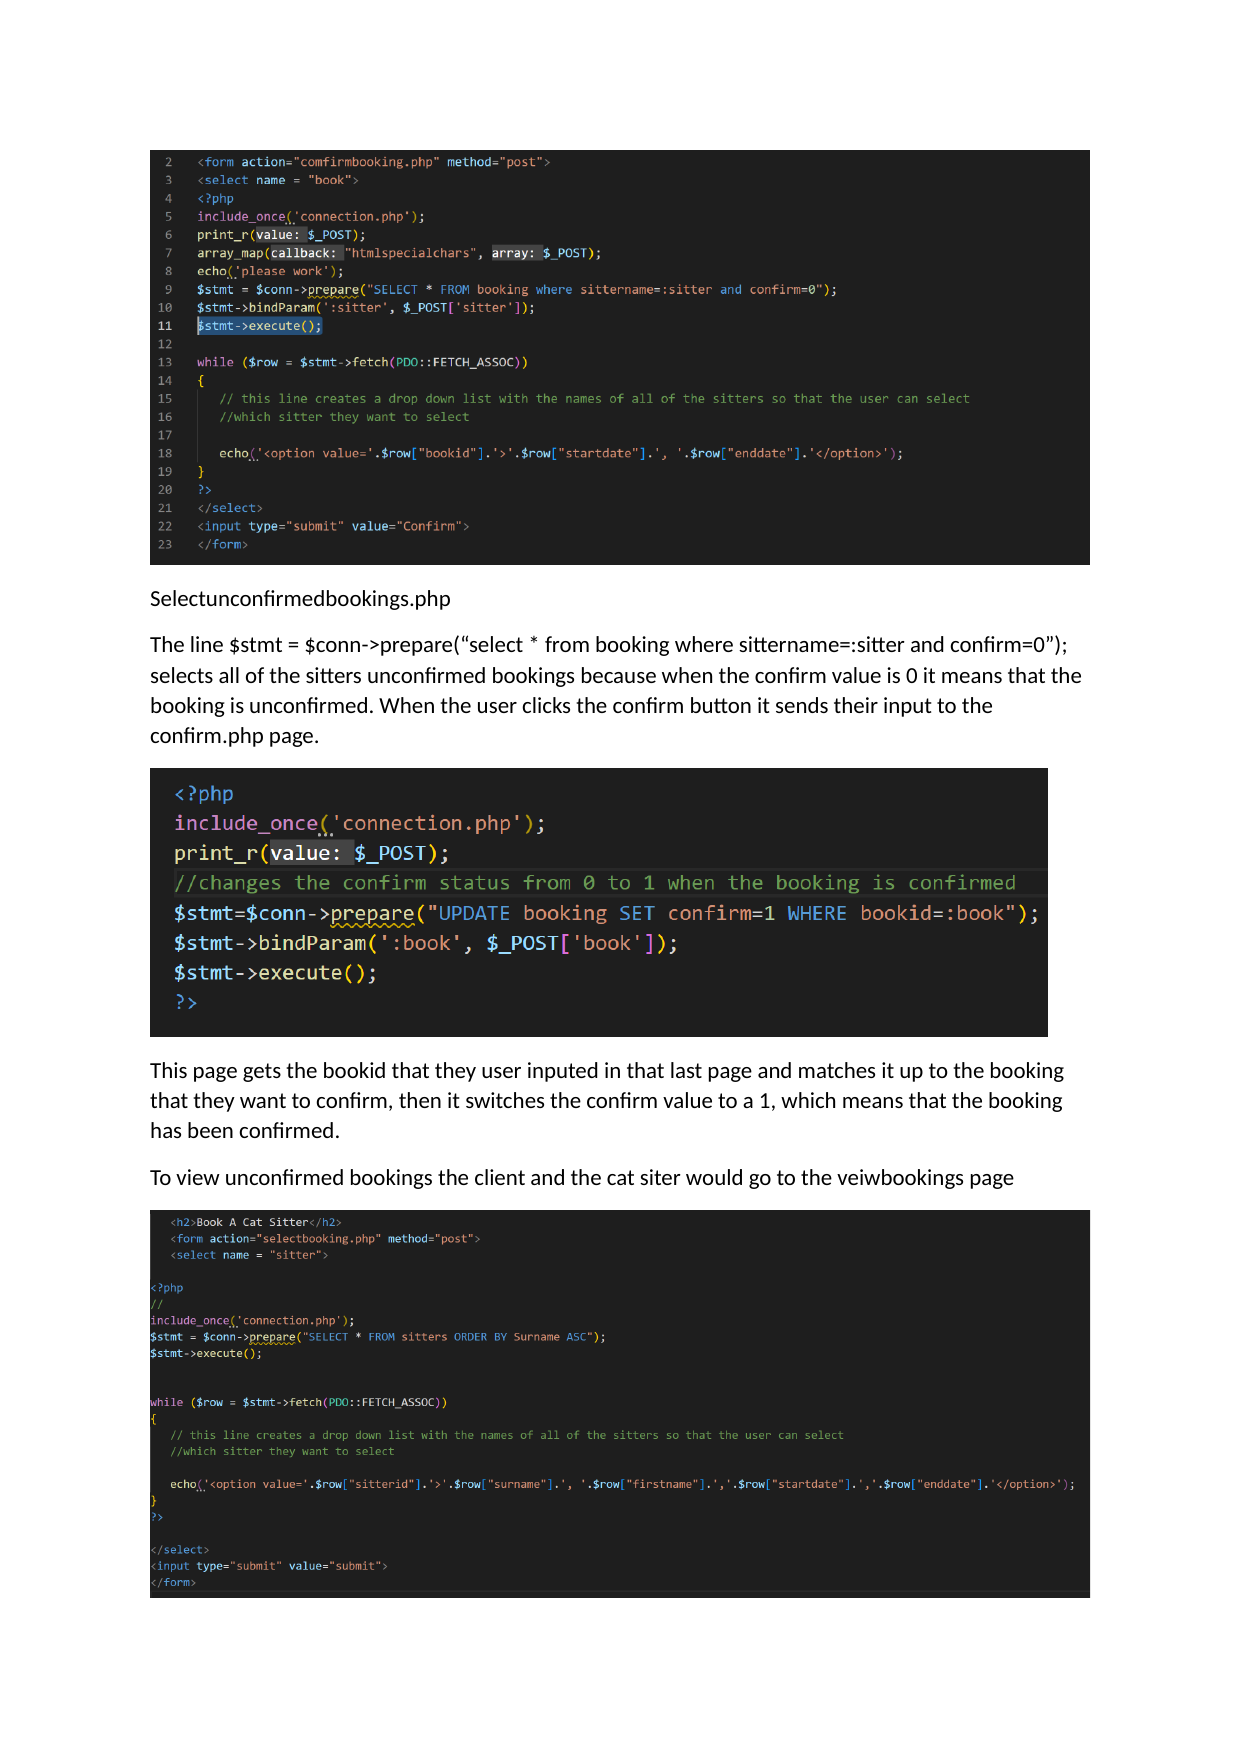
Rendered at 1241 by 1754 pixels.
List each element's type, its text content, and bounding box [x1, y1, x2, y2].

text To view unconfirmed bookings the client and the cat siter would go to the veiwbookings page [150, 1163, 1090, 1191]
picture [150, 150, 1090, 565]
picture [150, 768, 1048, 1037]
text Selectunconfirmedbookings.php [150, 584, 1090, 612]
text The line $stmt = $conn->prepare(“select * from booking where sittername=:sitter and confirm=0”); selects all of the sitters unconfirmed bookings because when the confirm value is 0 it means that the booking is unconfirmed. When the user clicks the confirm button it sends their input to the confirm.php page. [150, 631, 1090, 749]
text This page gets the bookid that they user inputed in that last page and matches it up to the booking that they want to confirm, then it switches the confirm value to a 1, which means that the booking has been confirmed. [150, 1056, 1090, 1144]
picture [150, 1210, 1091, 1598]
